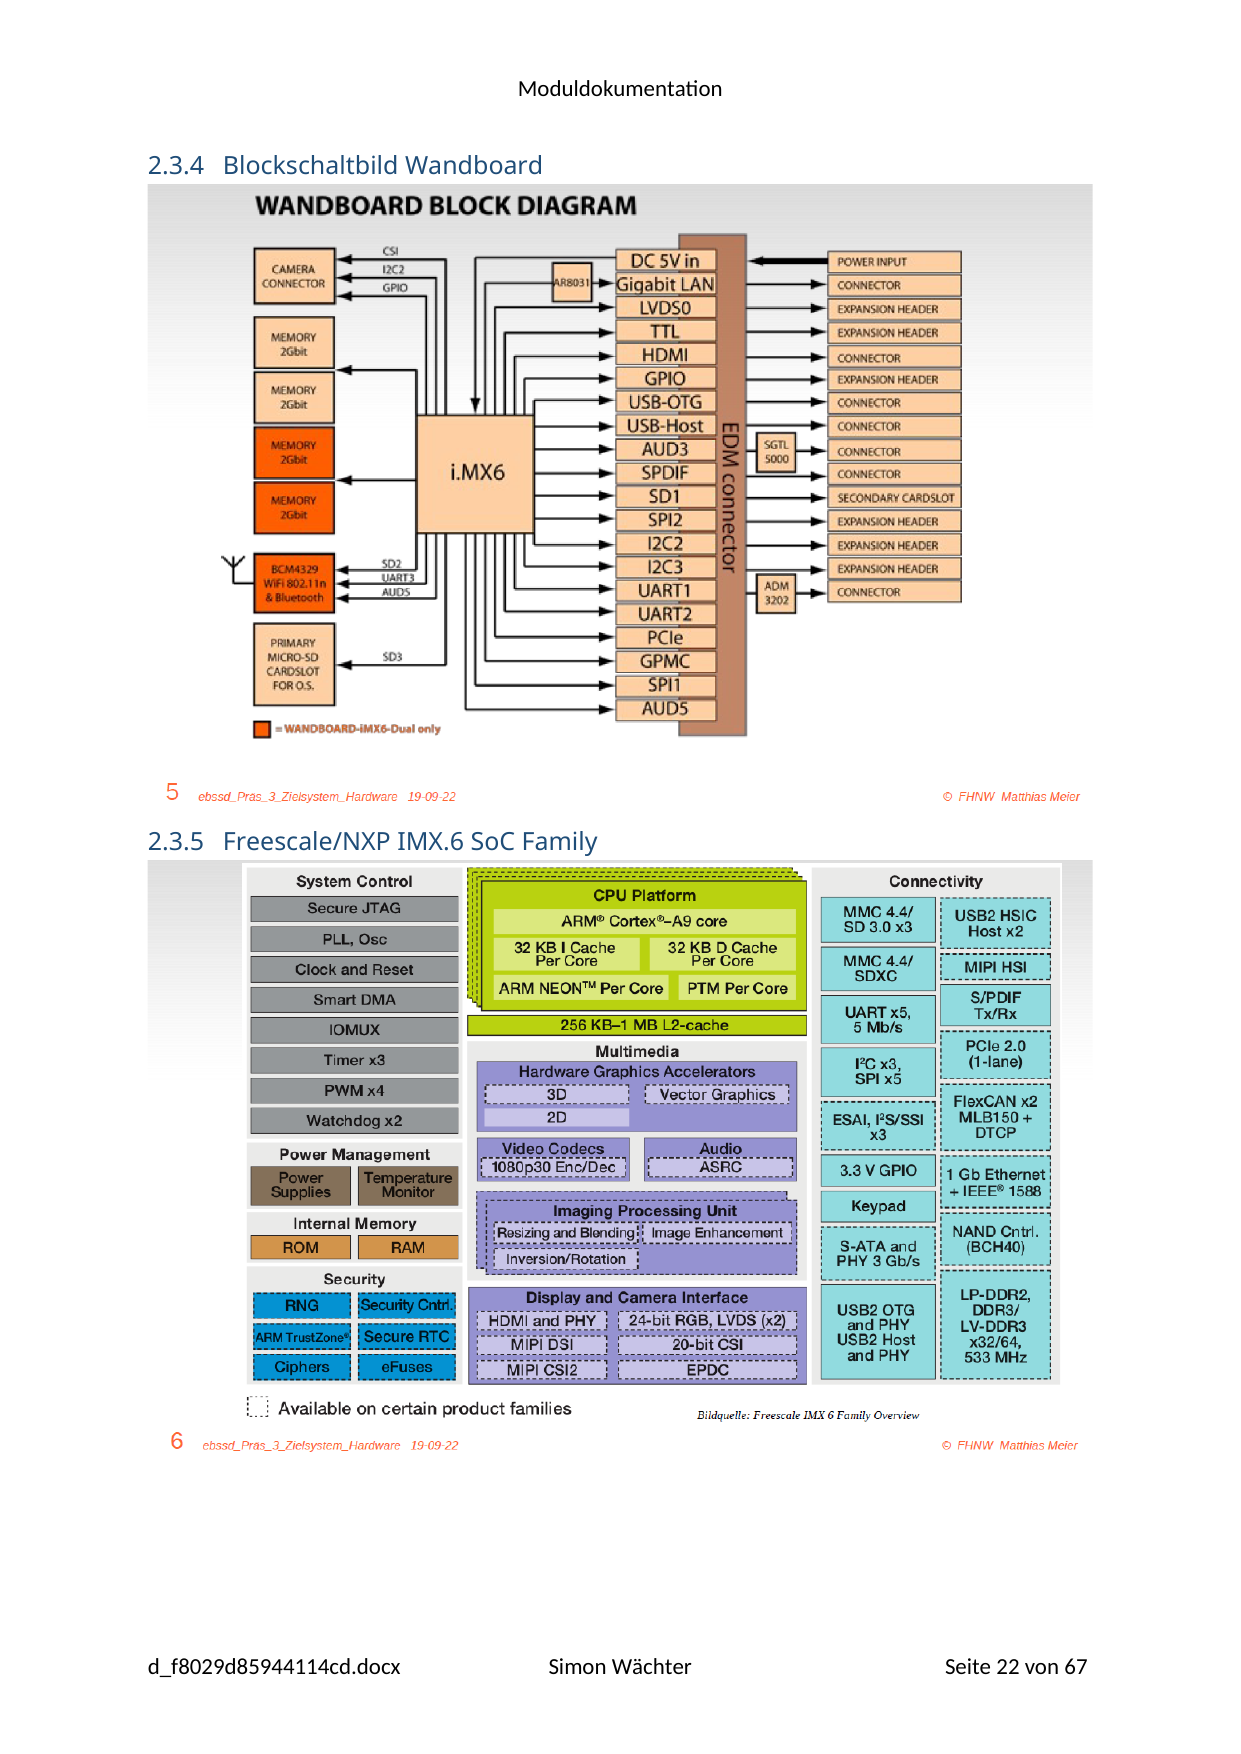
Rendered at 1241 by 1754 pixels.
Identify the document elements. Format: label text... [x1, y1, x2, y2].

subtitle Blockschaltbild Wandboard [148, 148, 1093, 182]
picture [147, 184, 1093, 805]
subtitle Freescale/NXP IMX.6 SoC Family [148, 823, 1093, 857]
picture [147, 860, 1093, 1453]
